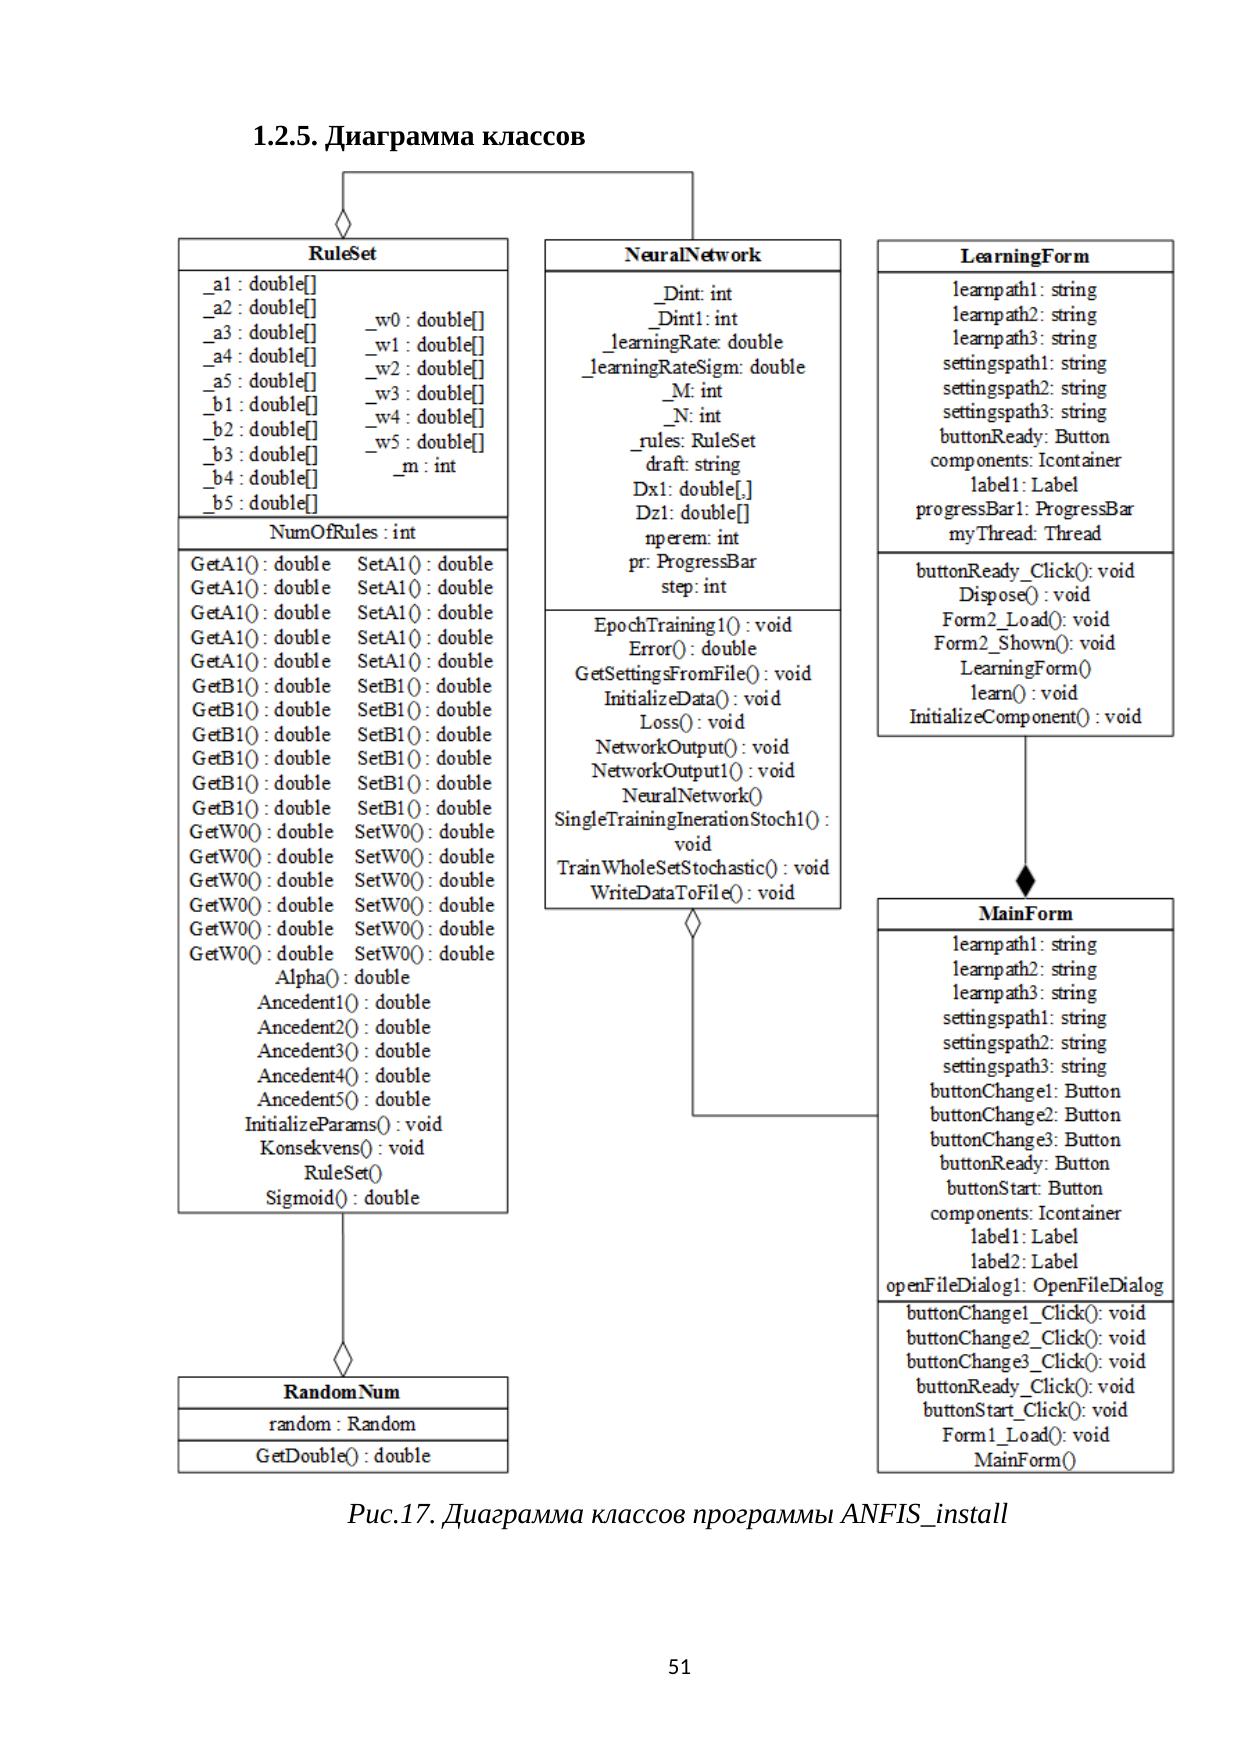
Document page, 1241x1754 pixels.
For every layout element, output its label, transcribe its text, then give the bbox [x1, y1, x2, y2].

picture [177, 171, 1175, 1482]
text Диаграмма классов [252, 118, 1181, 152]
text Рис.17. Диаграмма классов программы ANFIS_install [177, 1496, 1181, 1529]
